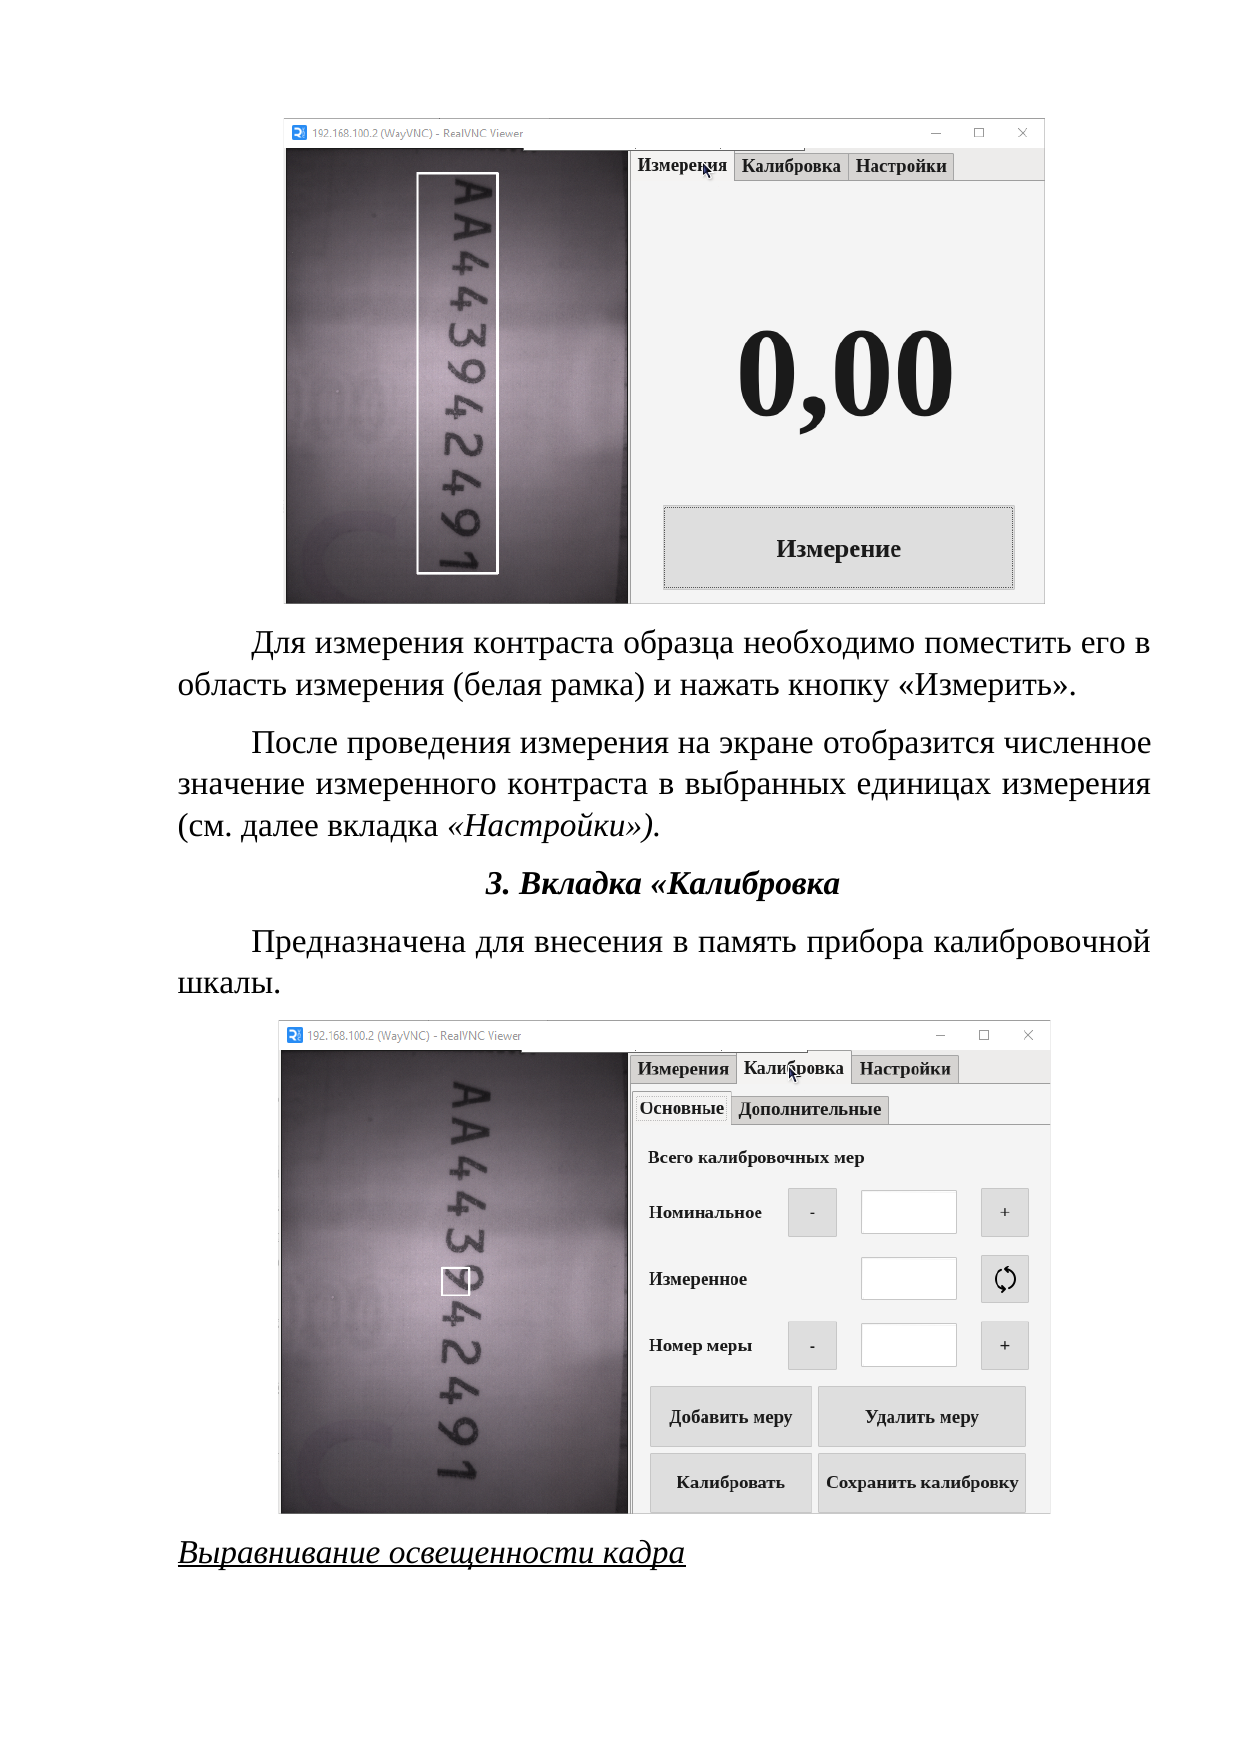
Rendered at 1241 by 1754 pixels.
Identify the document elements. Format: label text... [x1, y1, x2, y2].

text Для измерения контраста образца необходимо поместить его в область измерения (белая рамка) и нажать кнопку «Измерить». [177, 623, 1152, 702]
text Предназначена для внесения в память прибора калибровочной шкалы. [177, 921, 1152, 1001]
text Выравнивание освещенности кадра [177, 1532, 1152, 1570]
picture [278, 1020, 1051, 1514]
text 3. Вкладка «Калибровка [177, 863, 1152, 901]
text После проведения измерения на экране отобразится численное значение измеренного контраста в выбранных единицах измерения (см. далее вкладка «Настройки»). [177, 722, 1152, 843]
picture [283, 118, 1045, 604]
